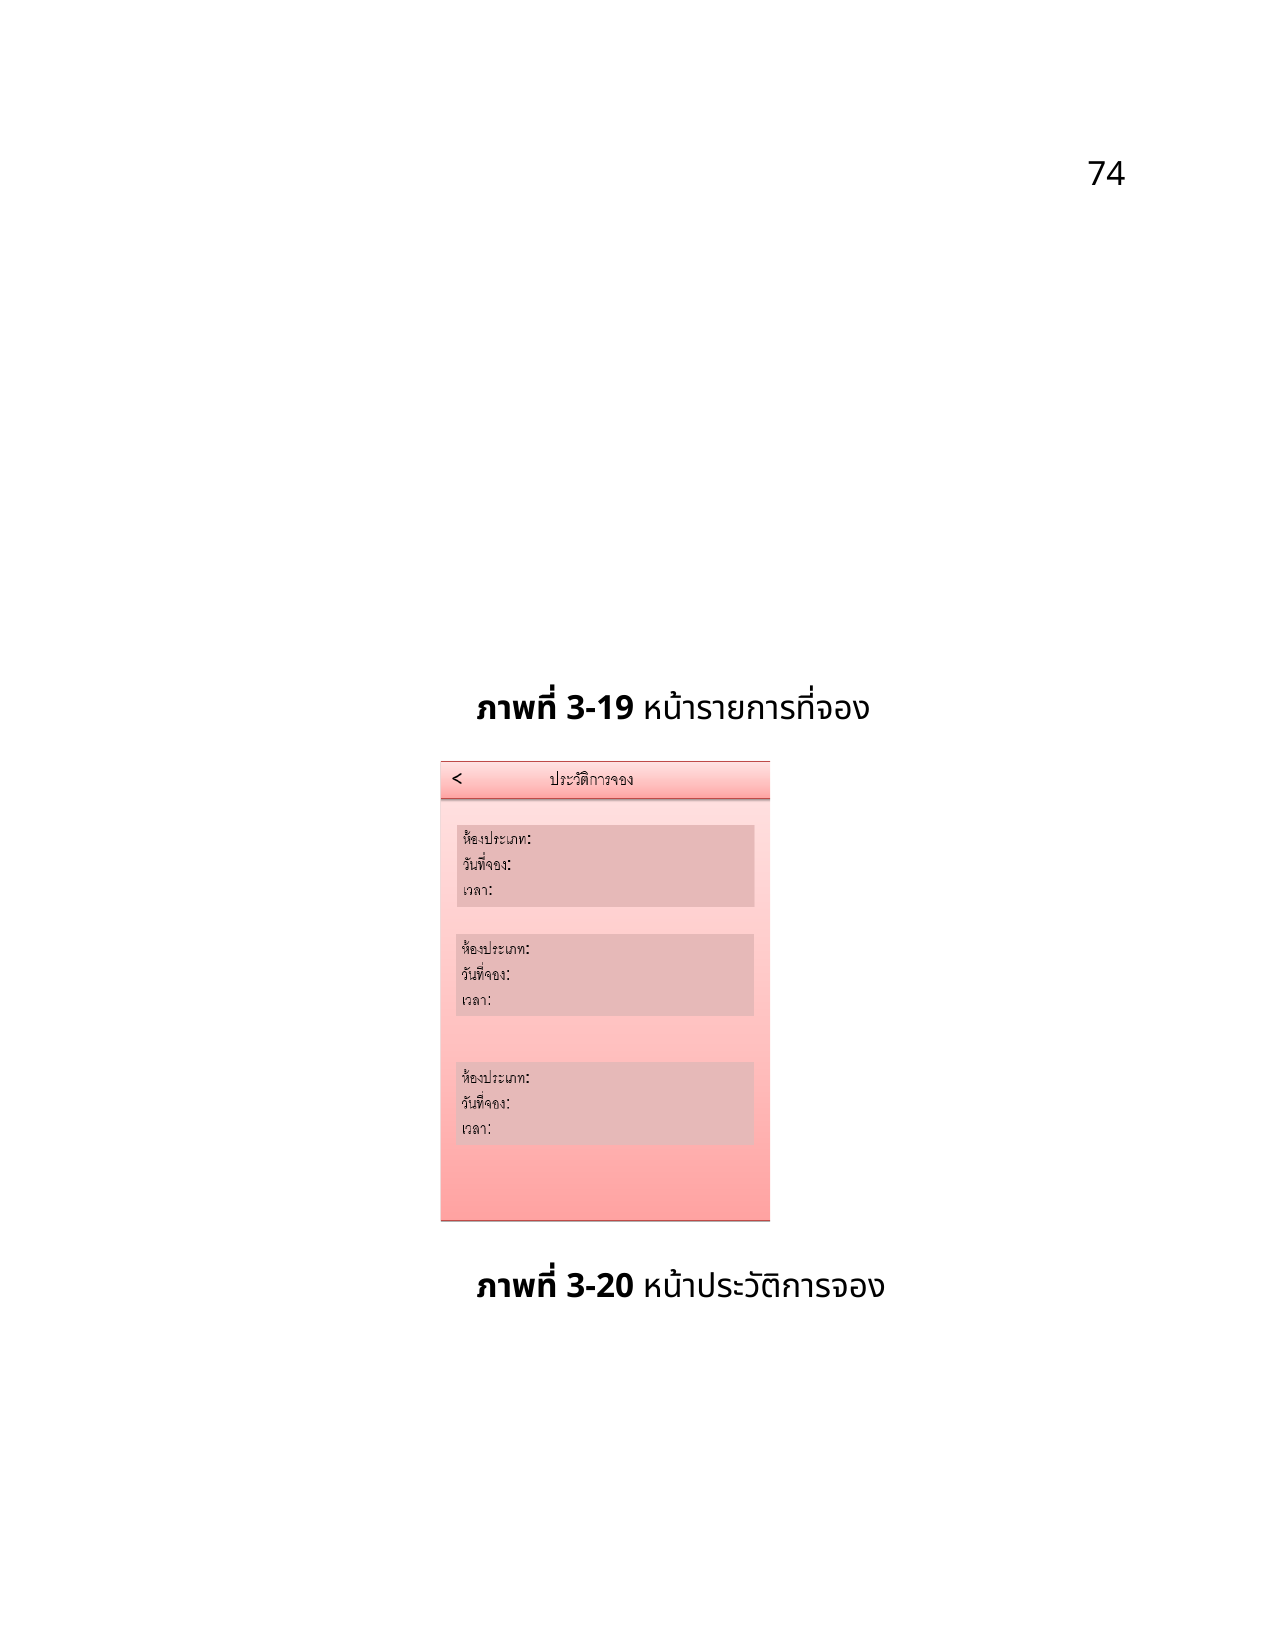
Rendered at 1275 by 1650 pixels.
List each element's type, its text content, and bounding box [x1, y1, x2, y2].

text ภาพที่ 3-20 หน้าประวัติการจอง [225, 1262, 1125, 1313]
text ภาพที่ 3-19 หน้ารายการที่จอง [225, 684, 1125, 735]
picture [440, 760, 771, 1222]
